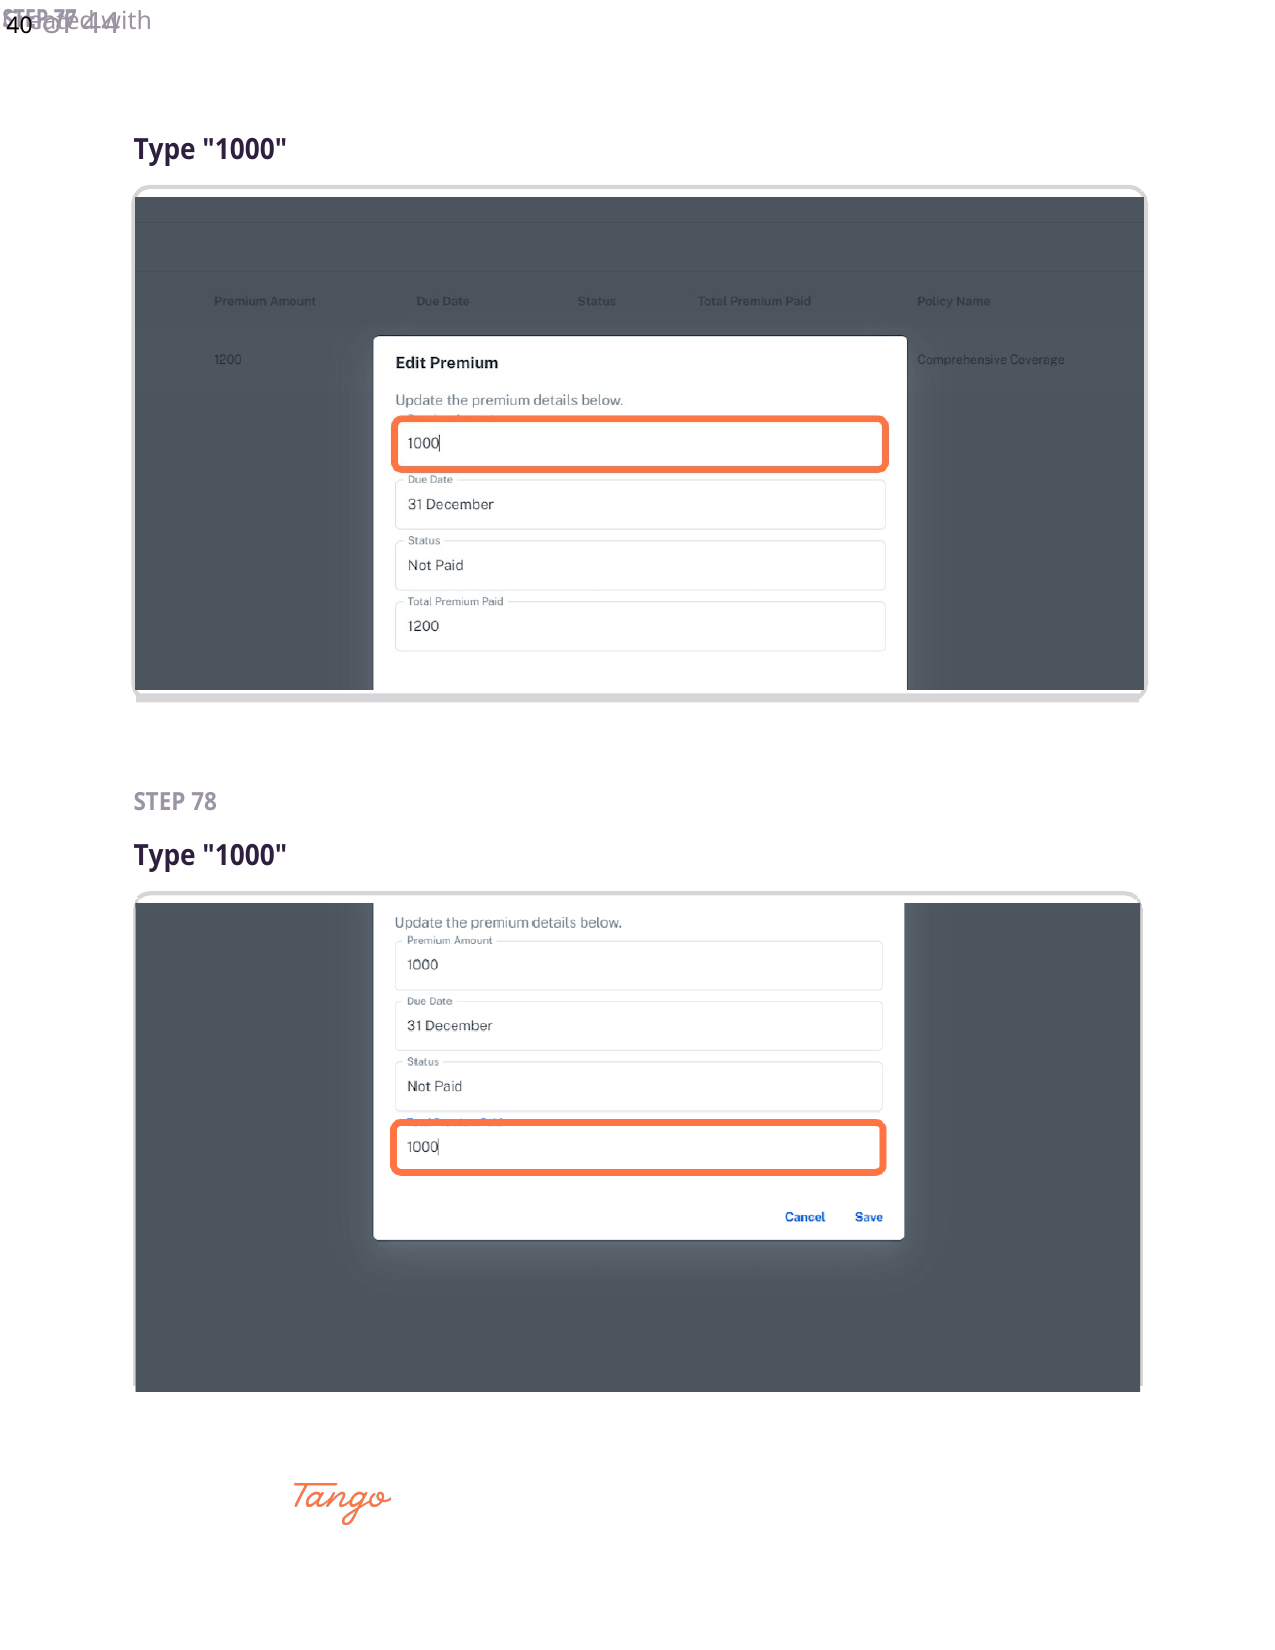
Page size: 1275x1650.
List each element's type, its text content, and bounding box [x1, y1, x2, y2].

picture [294, 1483, 392, 1525]
text Type "1000" [133, 834, 1156, 874]
text Type "1000" [133, 128, 1156, 168]
picture [131, 895, 1144, 1392]
text STEP 78 [133, 783, 1156, 817]
picture [135, 197, 1144, 690]
